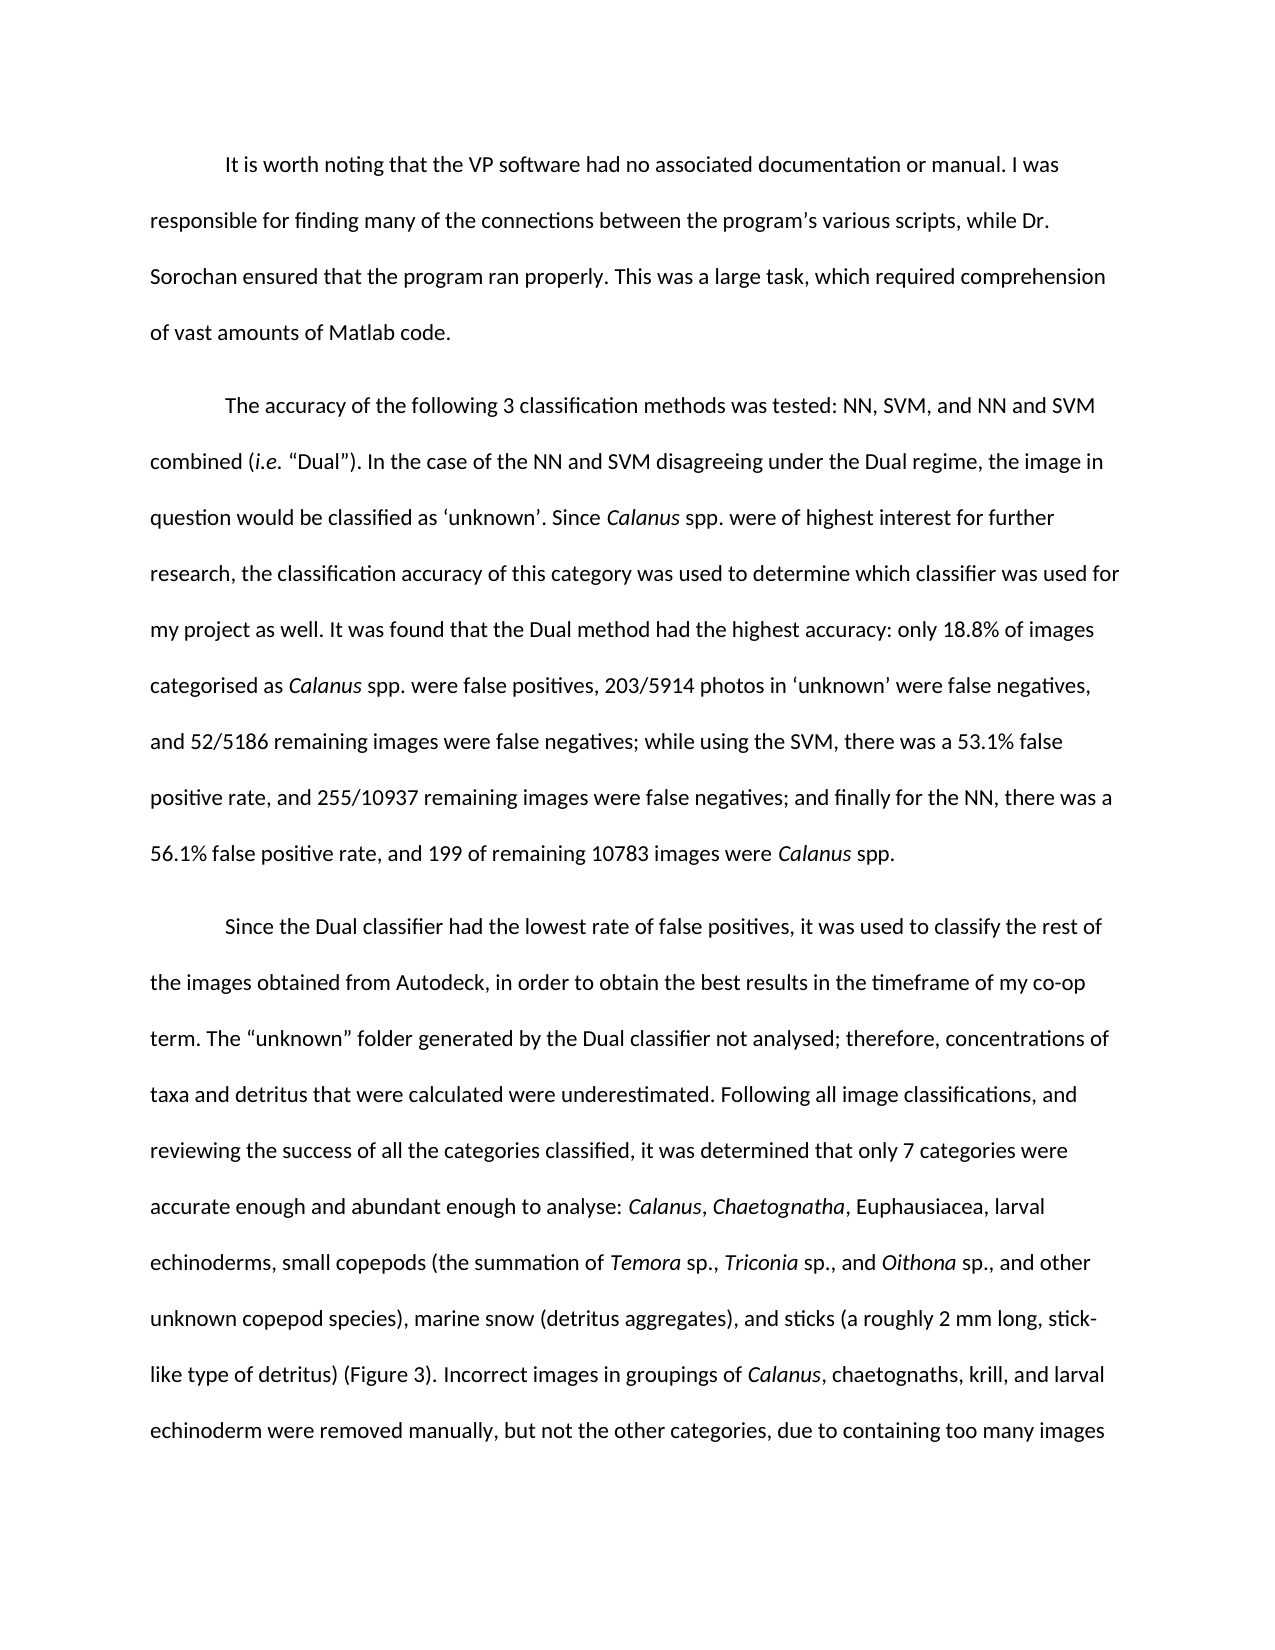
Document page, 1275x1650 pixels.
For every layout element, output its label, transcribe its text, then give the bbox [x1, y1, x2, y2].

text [150, 912, 1125, 1444]
text The accuracy of the following 3 classification methods was tested: NN, SVM, and NN and SVM combined (i.e. “Dual”). In the case of the NN and SVM disagreeing under the Dual regime, the image in question would be classified as ‘unknown’. Since Calanus spp. were of highest interest for further research, the classification accuracy of this category was used to determine which classifier was used for my project as well. It was found that the Dual method had the highest accuracy: only 18.8% of images categorised as Calanus spp. were false positives, 203/5914 photos in ‘unknown’ were false negatives, and 52/5186 remaining images were false negatives; while using the SVM, there was a 53.1% false positive rate, and 255/10937 remaining images were false negatives; and finally for the NN, there was a 56.1% false positive rate, and 199 of remaining 10783 images were Calanus spp. [150, 391, 1125, 867]
text It is worth noting that the VP software had no associated documentation or manual. I was responsible for finding many of the connections between the program’s various scripts, while Dr. Sorochan ensured that the program ran properly. This was a large task, which required comprehension of vast amounts of Matlab code. [150, 150, 1125, 346]
